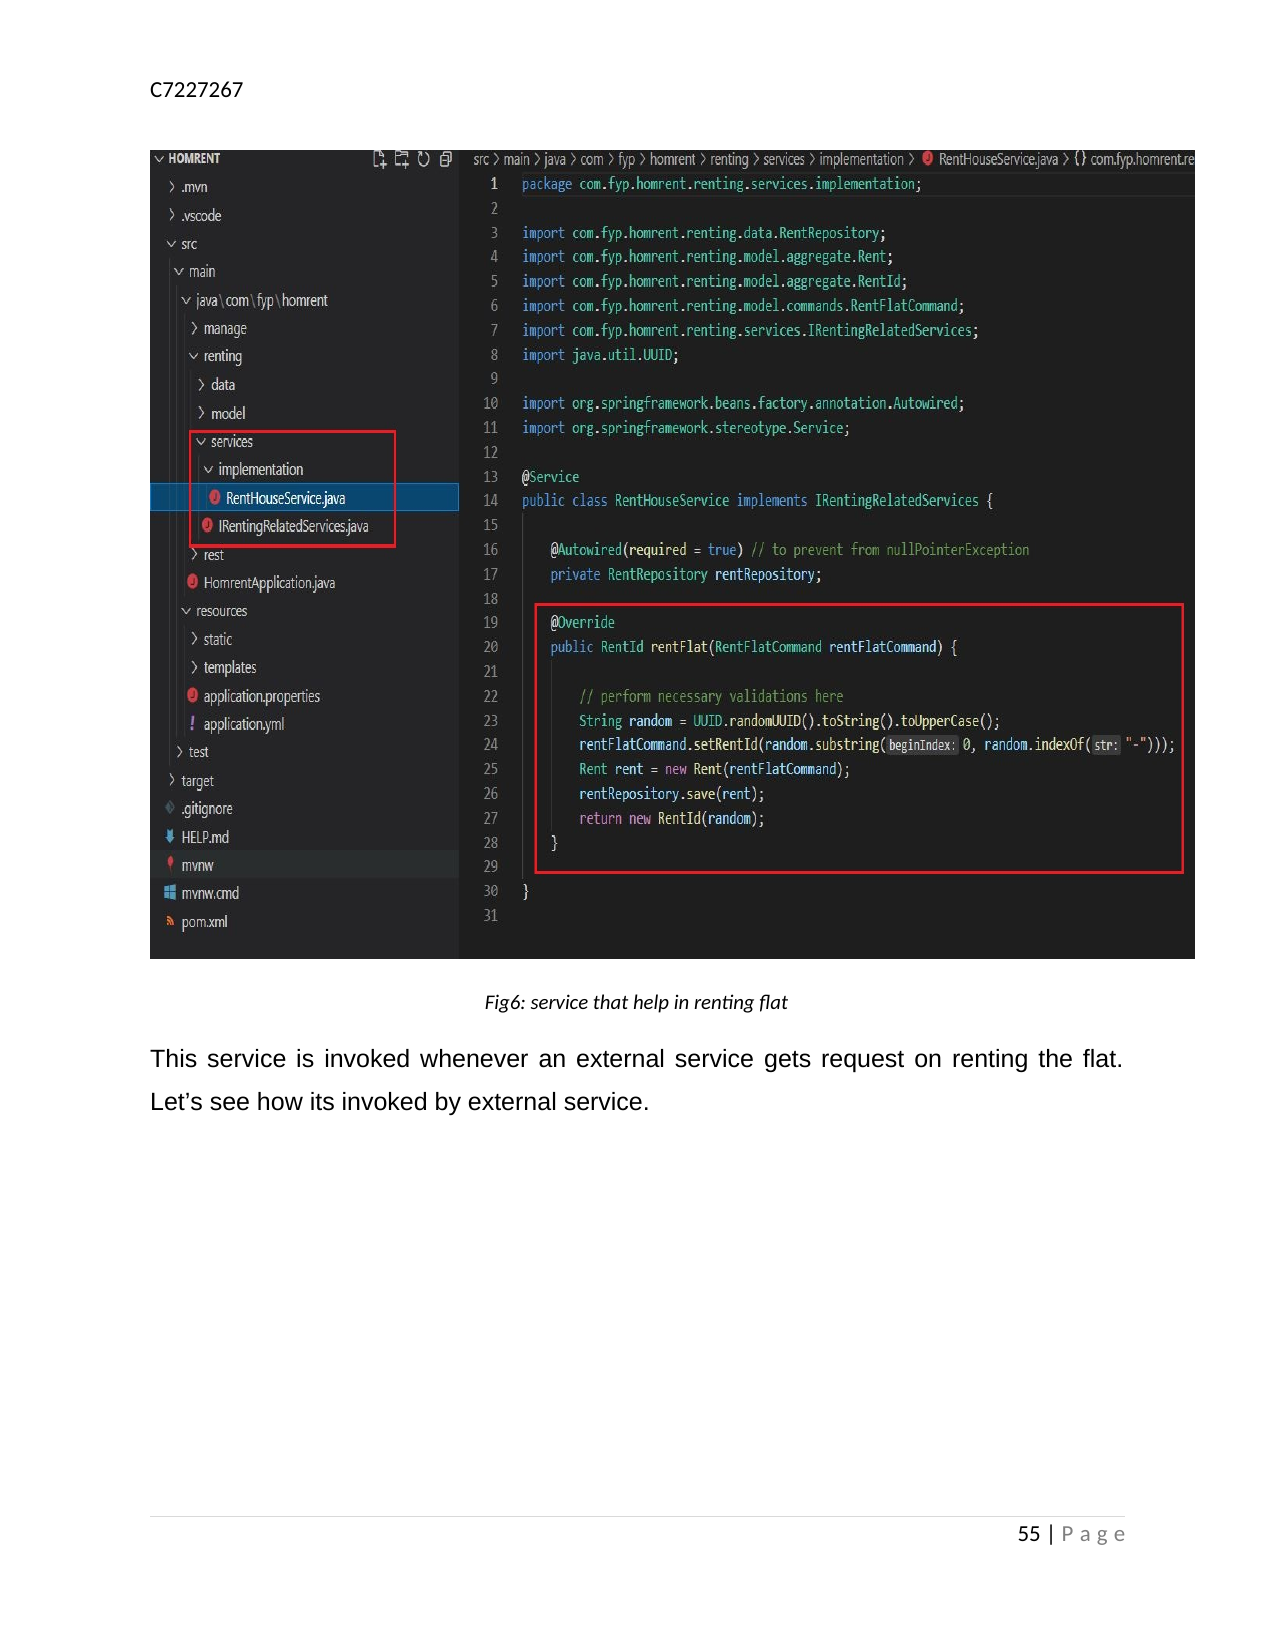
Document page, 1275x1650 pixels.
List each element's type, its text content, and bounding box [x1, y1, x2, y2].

text This service is invoked whenever an external service gets request on renting the flat. Let’s see how its invoked by external service. [150, 1044, 1125, 1116]
picture [150, 150, 1195, 959]
text Fig6: service that help in renting flat [150, 989, 1125, 1014]
